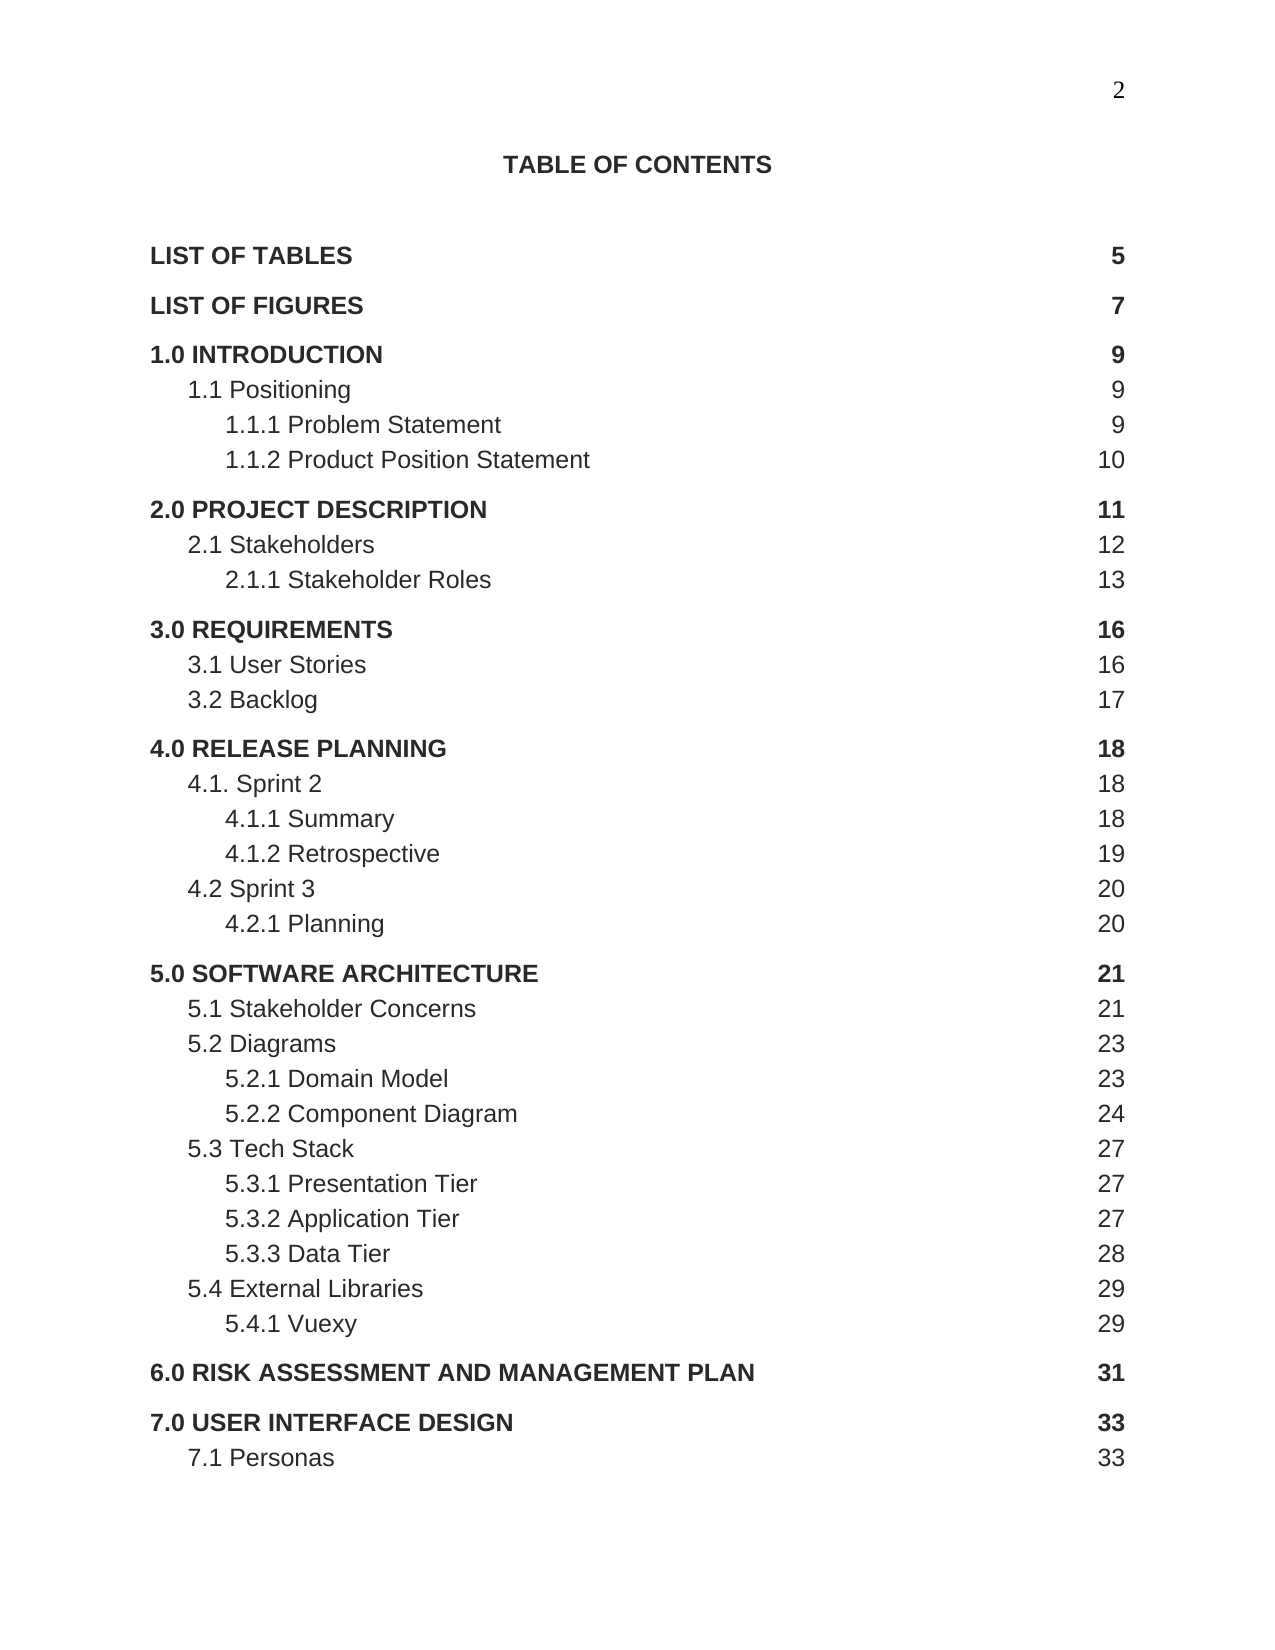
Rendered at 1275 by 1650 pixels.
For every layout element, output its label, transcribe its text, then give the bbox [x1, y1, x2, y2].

text TABLE OF CONTENTS [150, 150, 1125, 179]
